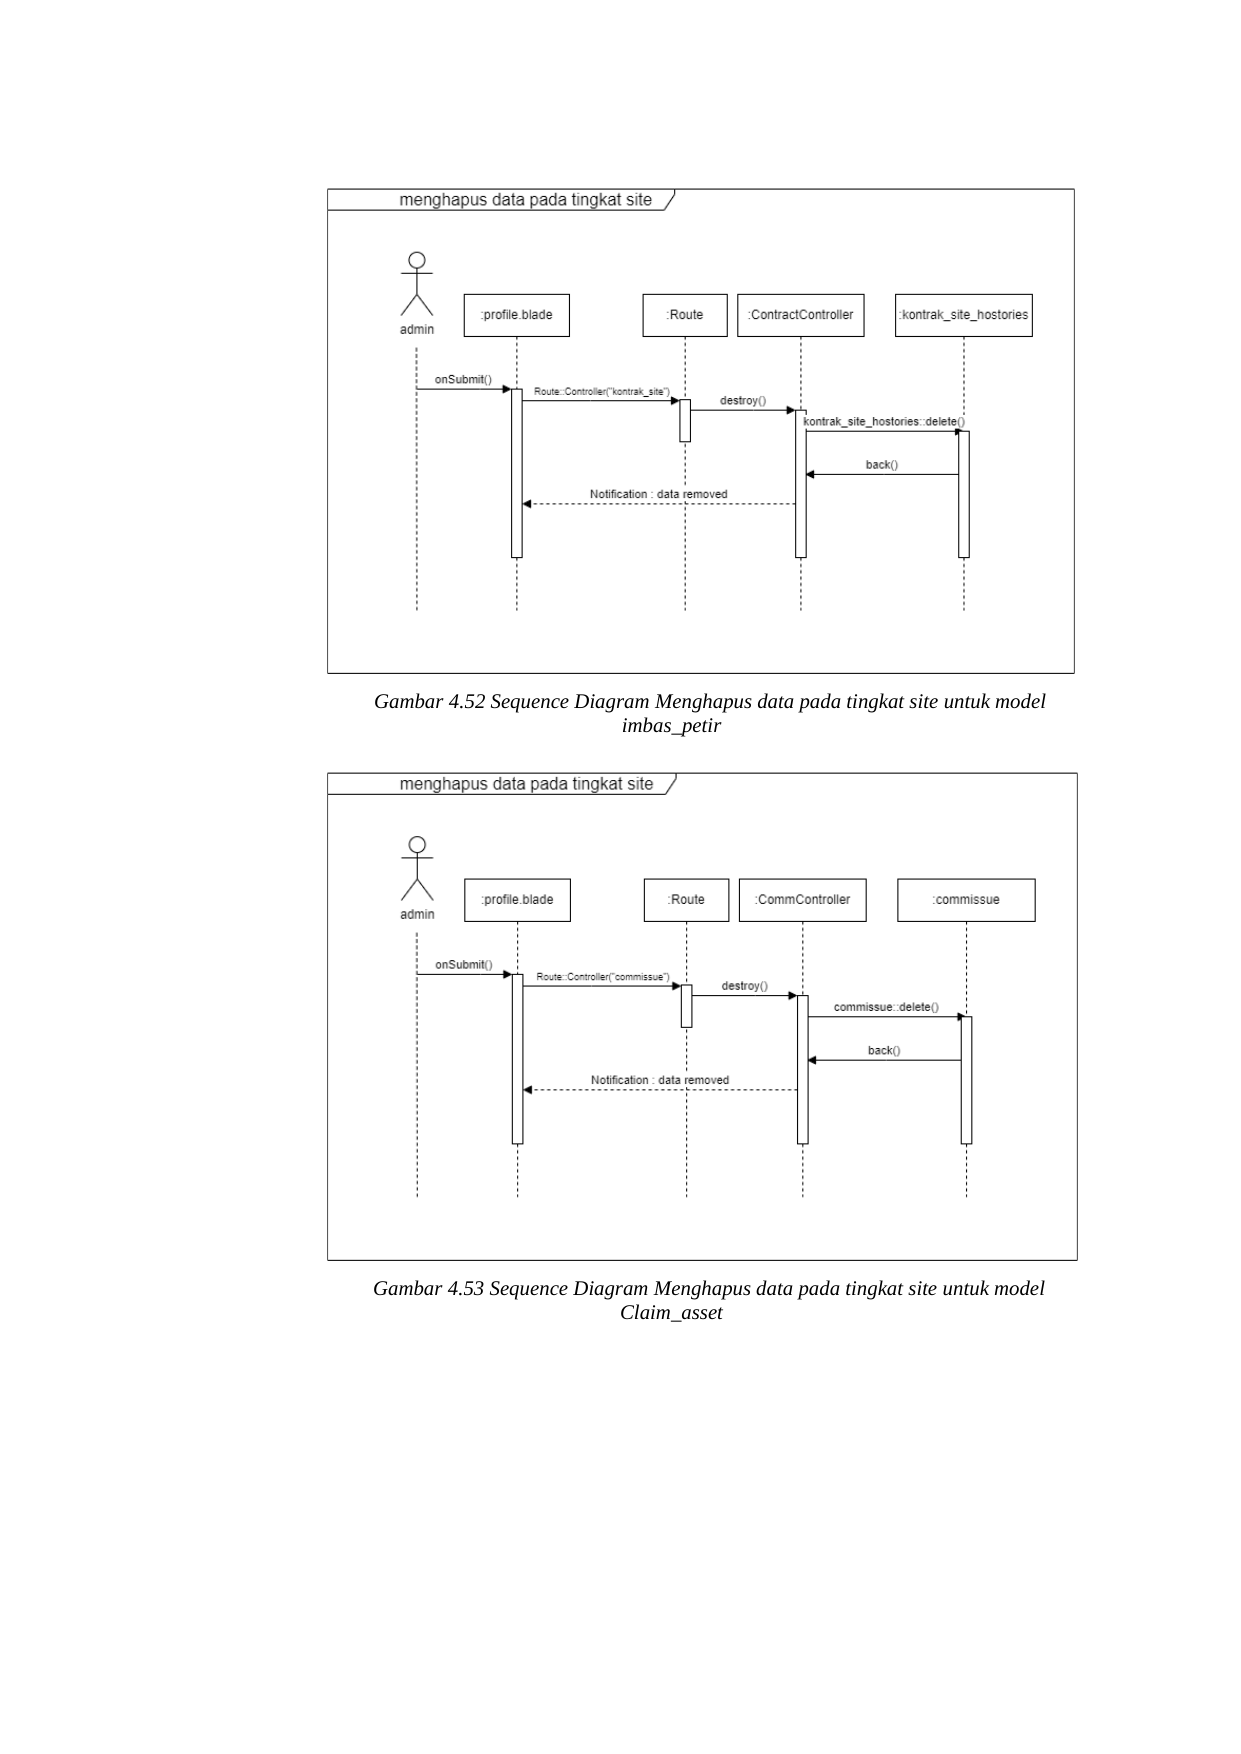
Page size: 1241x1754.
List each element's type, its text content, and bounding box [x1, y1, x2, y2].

text Gambar 4.53 Sequence Diagram Menghapus data pada tingkat site untuk model Claim_asset [252, 1276, 1092, 1324]
picture [327, 762, 1078, 1262]
text Gambar 4.52 Sequence Diagram Menghapus data pada tingkat site untuk model imbas_petir [252, 689, 1092, 737]
picture [327, 177, 1075, 675]
